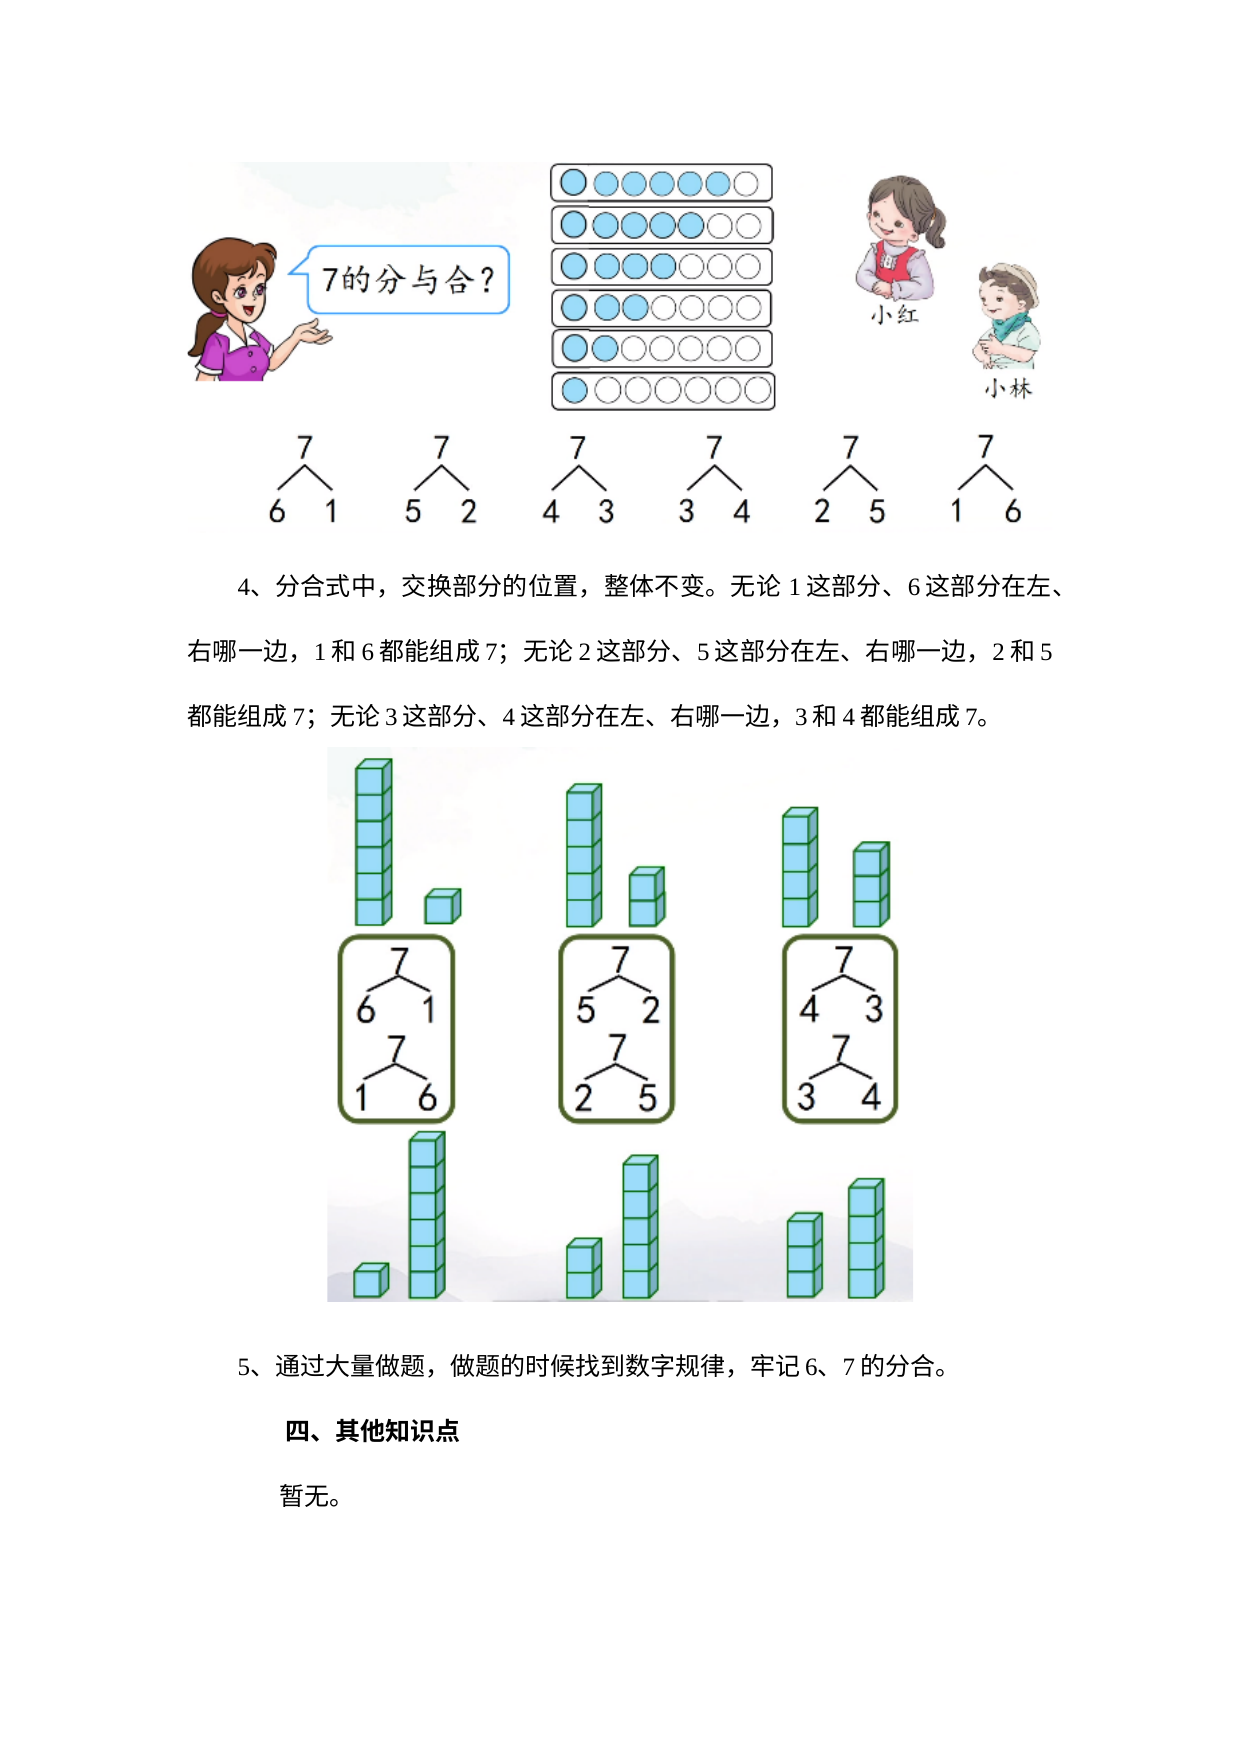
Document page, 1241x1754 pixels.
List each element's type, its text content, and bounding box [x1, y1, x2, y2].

subtitle 四、其他知识点 [235, 1397, 1053, 1462]
picture [327, 747, 914, 1302]
text 暂无。 [187, 1462, 1053, 1527]
list 通过大量做题，做题的时候找到数字规律，牢记6、7的分合。 [187, 1332, 1053, 1397]
picture [187, 162, 1053, 533]
list 分合式中，交换部分的位置，整体不变。无论1这部分、6这部分在左、右哪一边，1和6都能组成7；无论2这部分、5这部分在左、右哪一边，2和5都能组成7；无论3这部分、4这部分在左、右哪一边，3和4都能组成7。 [187, 552, 1053, 747]
